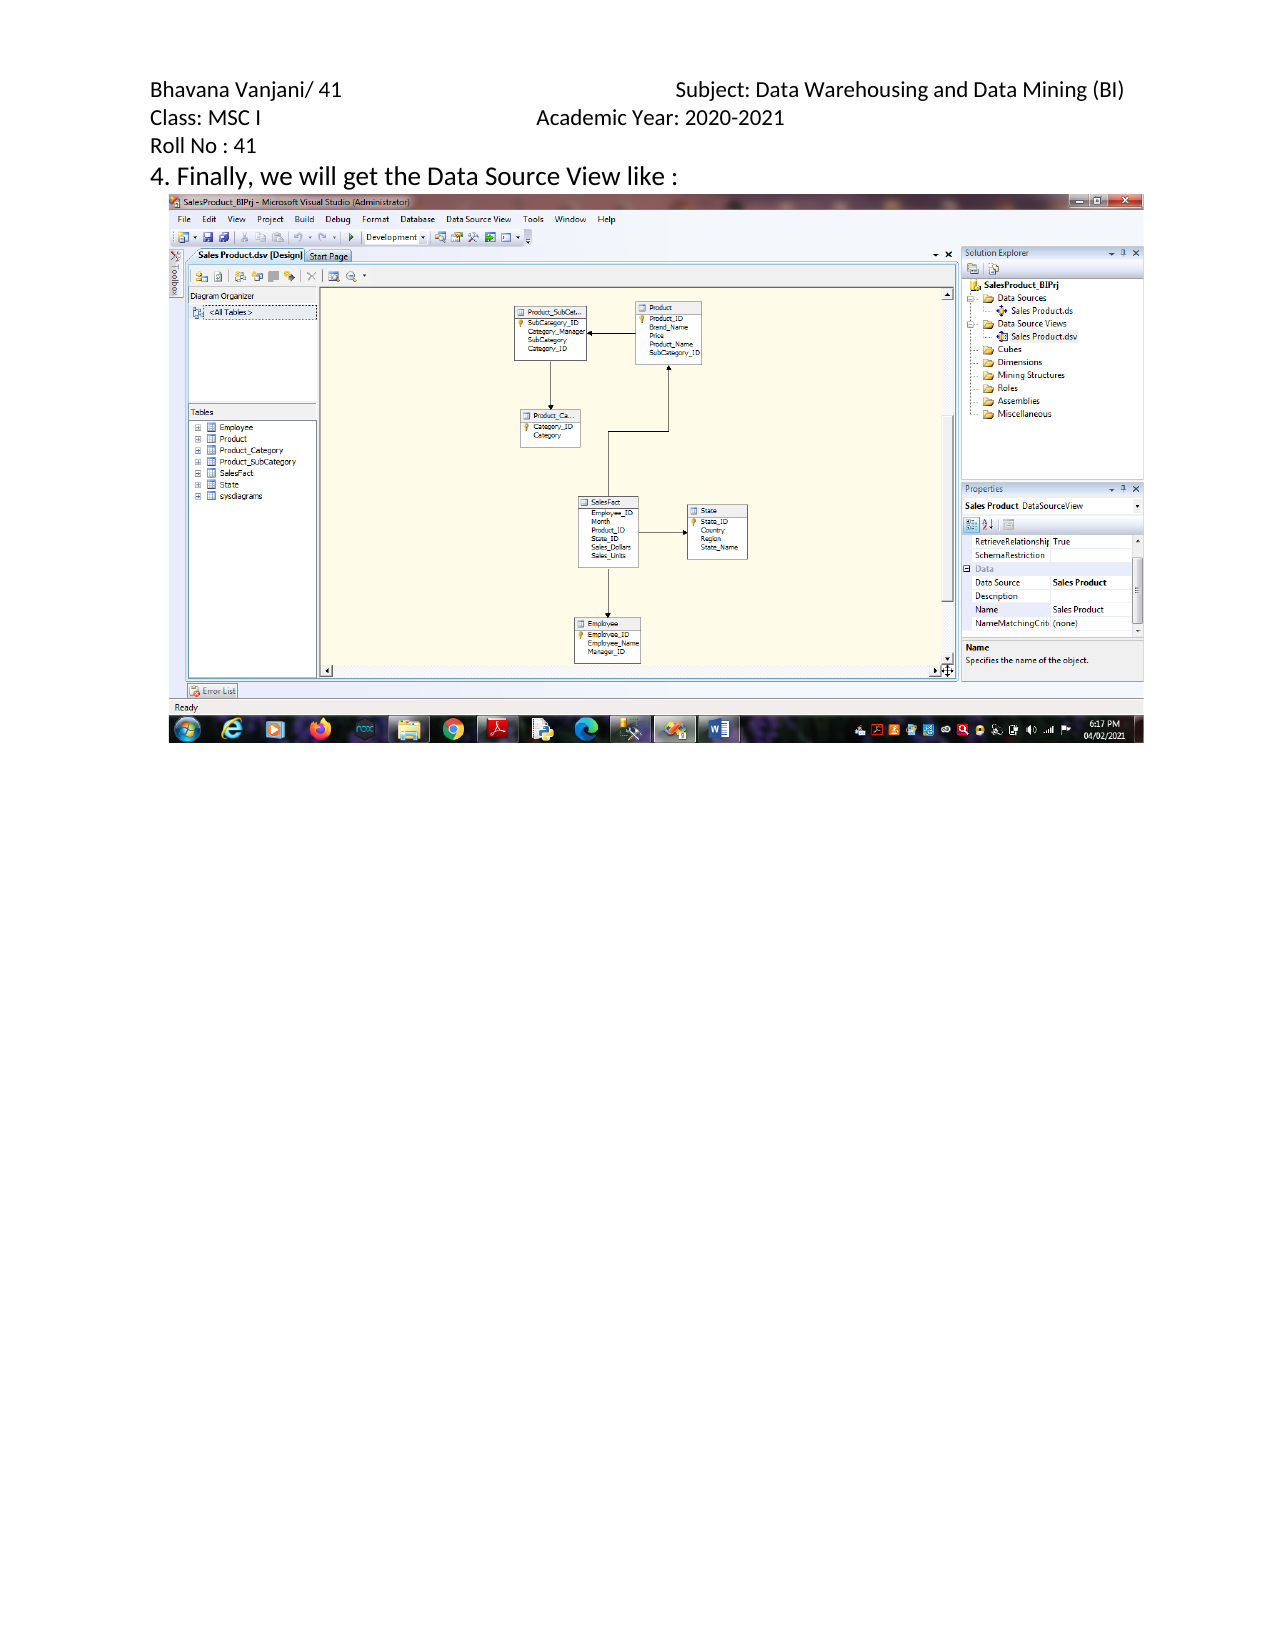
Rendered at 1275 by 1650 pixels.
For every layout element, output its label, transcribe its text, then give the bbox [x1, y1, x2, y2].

text 4. Finally, we will get the Data Source View like : [150, 159, 1125, 742]
